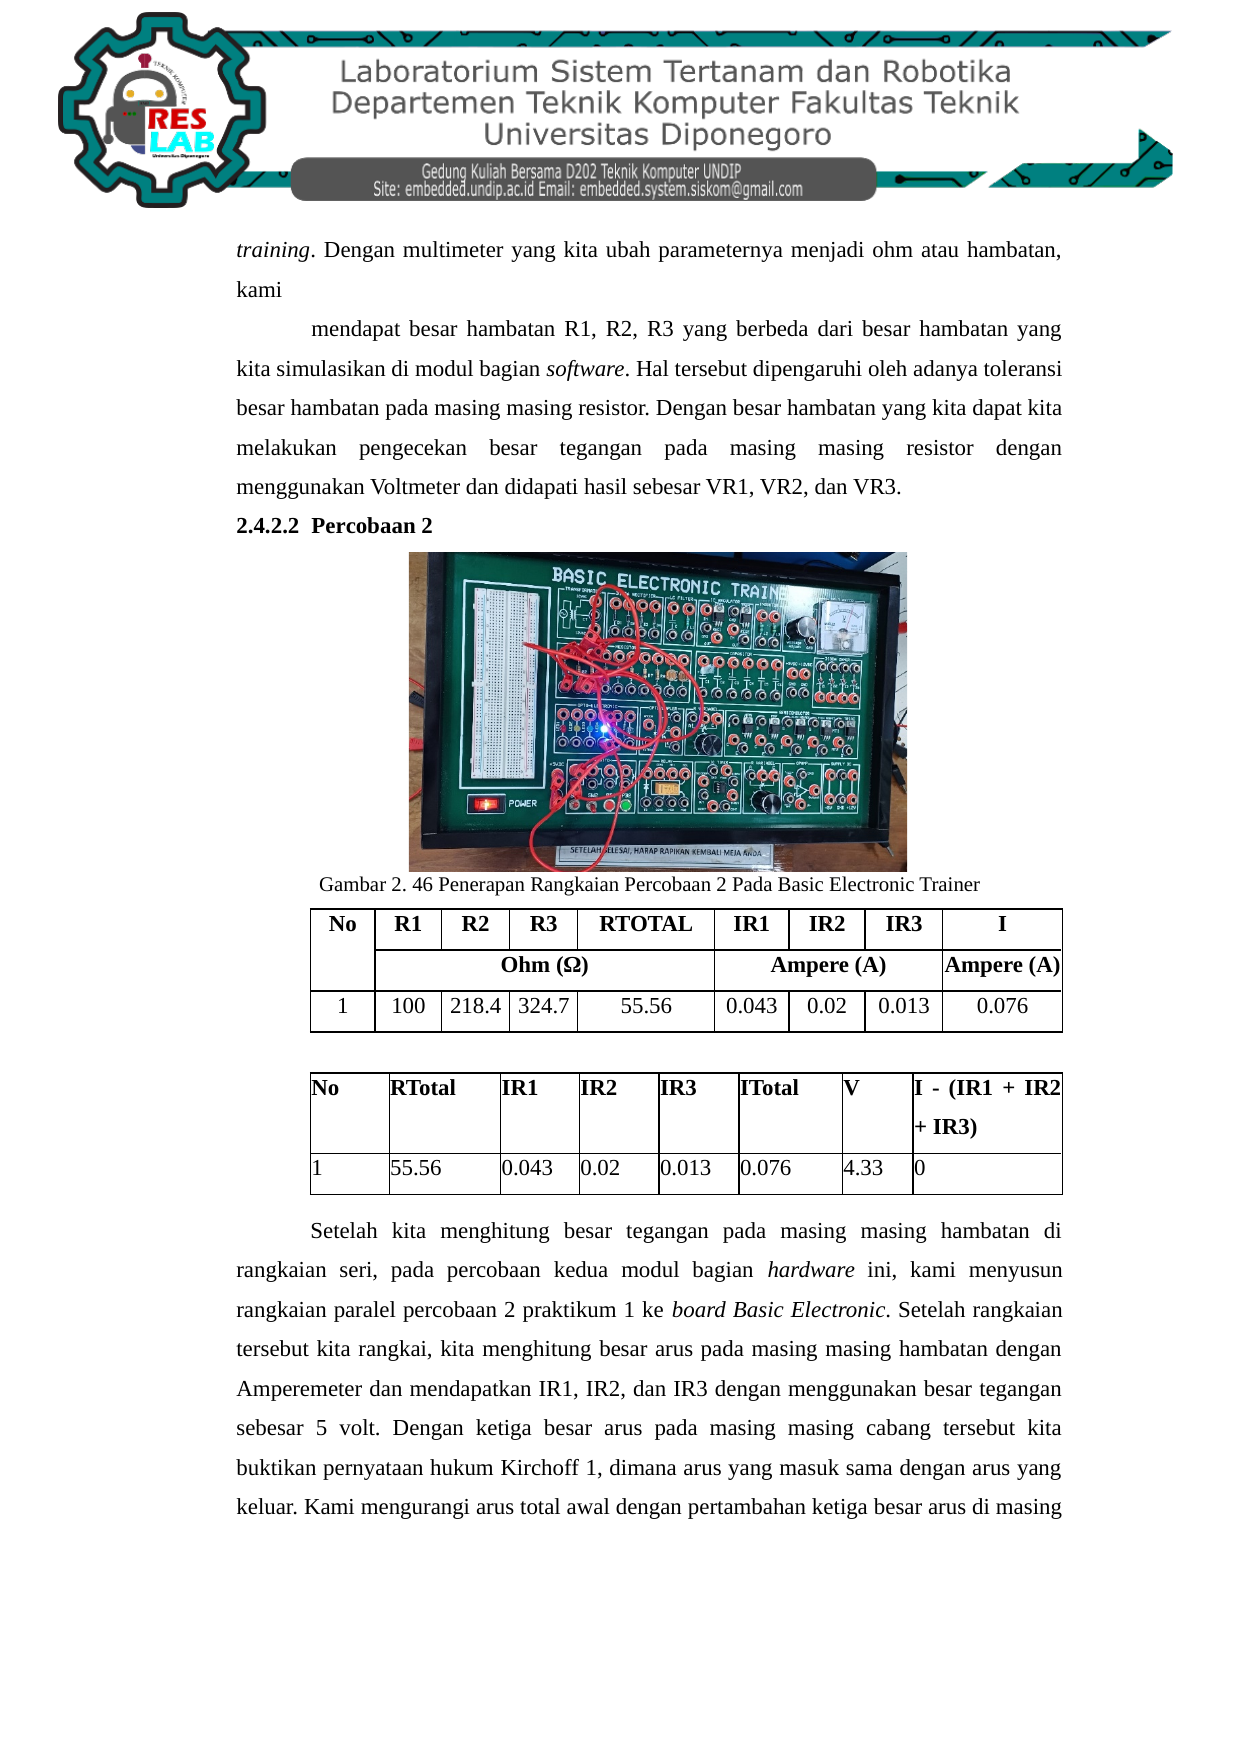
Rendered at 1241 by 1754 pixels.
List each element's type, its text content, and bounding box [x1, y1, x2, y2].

table_header IR3 [660, 1074, 738, 1153]
table_cell Ohm (Ω) [376, 951, 714, 990]
table_cell 4.33 [843, 1154, 912, 1194]
table_cell 0 [914, 1153, 1062, 1194]
table_cell 1 [311, 1154, 389, 1194]
text mendapat besar hambatan R1, R2, R3 yang berbeda dari besar hambatan yang kita simulasikan di modul bagian software. Hal tersebut dipengaruhi oleh adanya toleransi besar hambatan pada masing masing resistor. Dengan besar hambatan yang kita dapat kita melakukan pengecekan besar tegangan pada masing masing resistor dengan menggunakan Voltmeter dan didapati hasil sebesar VR1, VR2, dan VR3. [236, 315, 1063, 499]
table_header ITotal [740, 1074, 842, 1153]
table_cell 0.076 [943, 990, 1062, 1031]
table_cell 0.043 [715, 992, 788, 1031]
text Gambar 2. 46 Penerapan Rangkaian Percobaan 2 Pada Basic Electronic Trainer [236, 872, 1063, 896]
table_cell Ampere (A) [943, 949, 1062, 990]
table_header R3 [510, 910, 577, 949]
table_header No [311, 910, 374, 990]
table_header IR2 [790, 910, 864, 949]
table_header IR1 [501, 1074, 579, 1153]
table_cell 55.56 [578, 992, 714, 1031]
table_header R2 [442, 910, 509, 949]
table_header No [311, 1074, 389, 1153]
table_cell 324.7 [510, 992, 577, 1031]
table_cell 100 [376, 992, 441, 1031]
table_header IR2 [580, 1074, 658, 1153]
list Percobaan 2 [236, 513, 1063, 539]
table_cell 218.4 [442, 992, 509, 1031]
table_cell 0.043 [501, 1154, 579, 1194]
table_cell 0.013 [866, 992, 942, 1031]
table_header I [943, 910, 1062, 949]
table_header RTotal [390, 1074, 500, 1153]
table_cell 0.02 [580, 1154, 658, 1194]
picture [57, 11, 1173, 208]
table_cell 0.076 [740, 1154, 842, 1194]
table_header IR3 [866, 910, 942, 949]
table_header R1 [376, 910, 441, 949]
table_header IR1 [715, 910, 788, 949]
table_header V [843, 1074, 912, 1153]
table_cell Ampere (A) [715, 951, 942, 990]
table_cell 0.02 [790, 992, 864, 1031]
table_header I - (IR1 + IR2 + IR3) [914, 1074, 1062, 1153]
table_cell 1 [311, 992, 374, 1031]
table_header RTOTAL [578, 910, 714, 949]
table_cell 55.56 [390, 1154, 500, 1194]
table_cell 0.013 [660, 1154, 738, 1194]
picture [408, 552, 908, 872]
